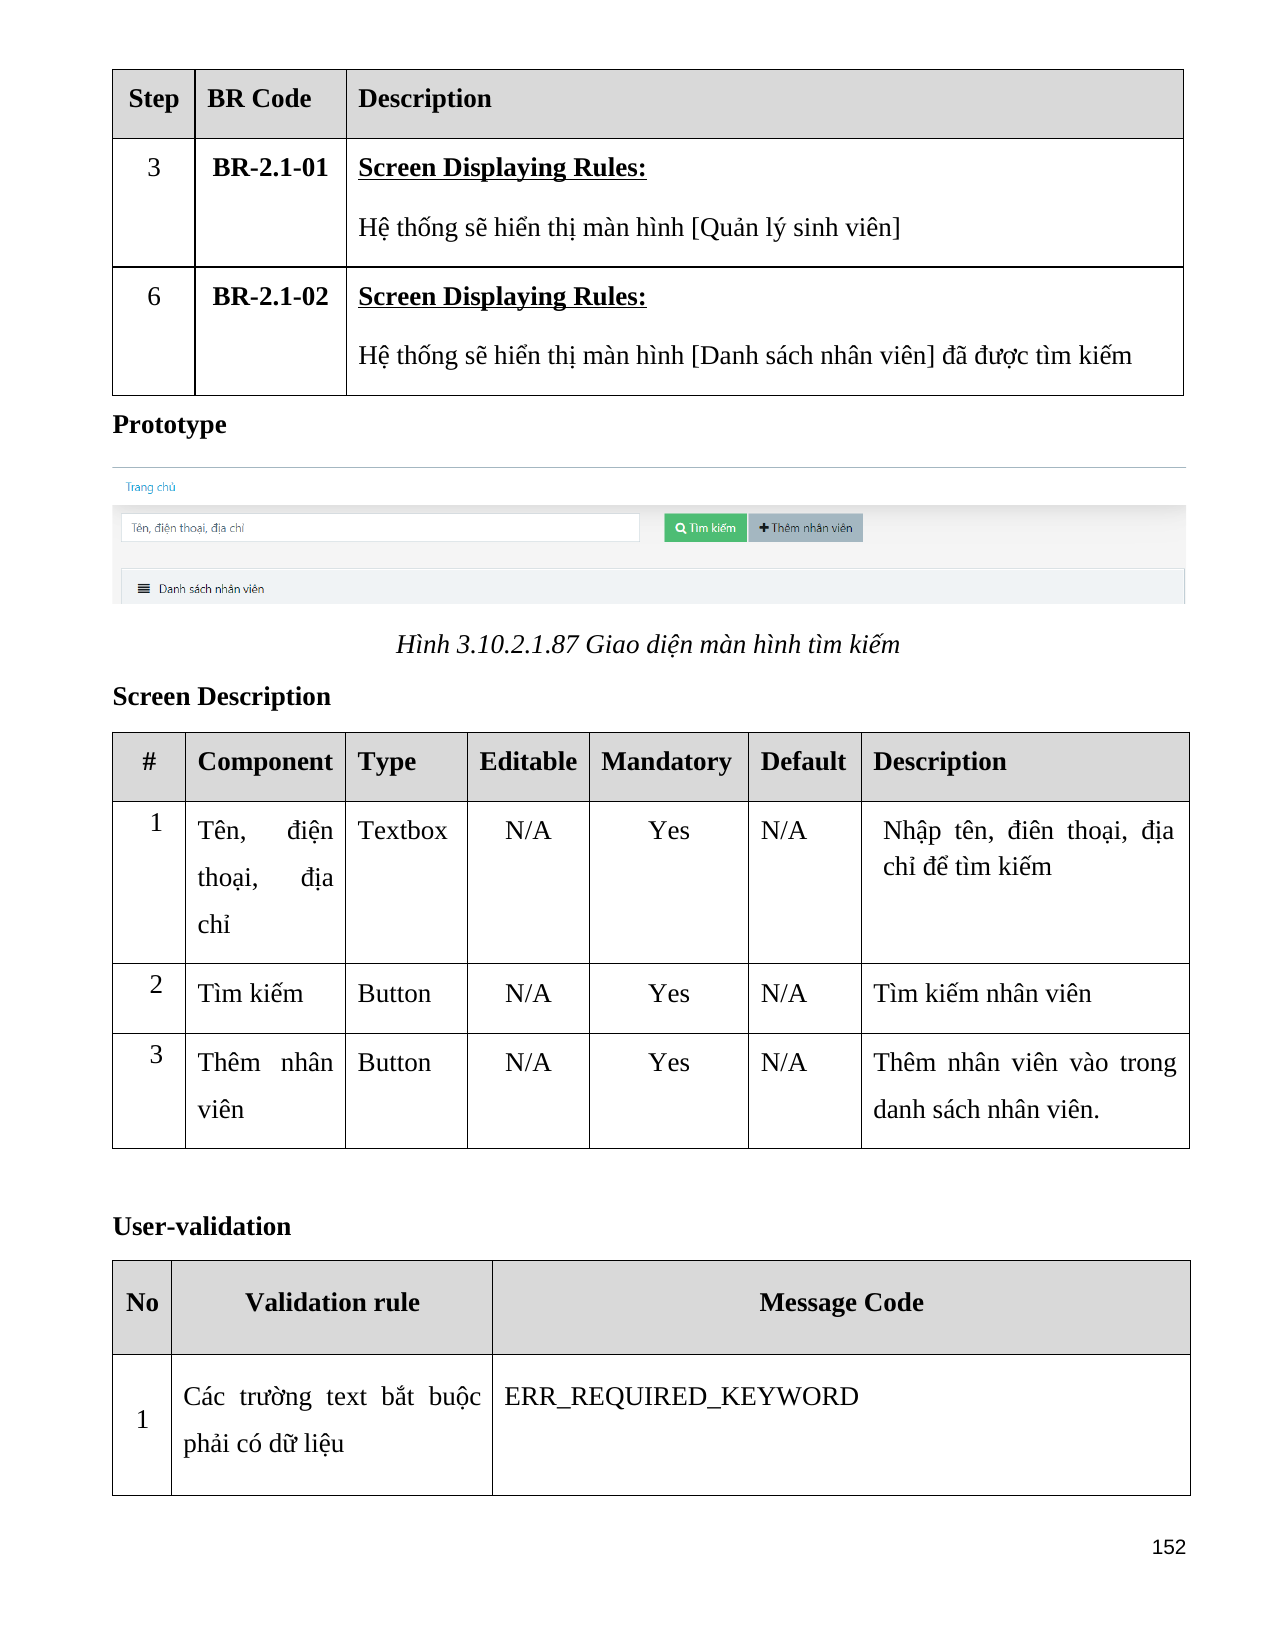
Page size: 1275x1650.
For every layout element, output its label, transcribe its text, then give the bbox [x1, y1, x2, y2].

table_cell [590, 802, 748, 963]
text User-validation [112, 1210, 1186, 1241]
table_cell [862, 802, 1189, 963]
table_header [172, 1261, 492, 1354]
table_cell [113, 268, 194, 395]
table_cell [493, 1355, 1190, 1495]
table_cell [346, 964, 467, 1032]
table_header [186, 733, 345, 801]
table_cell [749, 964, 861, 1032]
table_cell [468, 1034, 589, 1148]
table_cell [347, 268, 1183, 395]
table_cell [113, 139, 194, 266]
text Prototype [112, 408, 1186, 439]
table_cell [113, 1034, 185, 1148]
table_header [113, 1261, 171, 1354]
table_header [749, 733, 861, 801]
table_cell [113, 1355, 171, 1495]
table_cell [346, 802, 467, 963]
picture [112, 467, 1187, 604]
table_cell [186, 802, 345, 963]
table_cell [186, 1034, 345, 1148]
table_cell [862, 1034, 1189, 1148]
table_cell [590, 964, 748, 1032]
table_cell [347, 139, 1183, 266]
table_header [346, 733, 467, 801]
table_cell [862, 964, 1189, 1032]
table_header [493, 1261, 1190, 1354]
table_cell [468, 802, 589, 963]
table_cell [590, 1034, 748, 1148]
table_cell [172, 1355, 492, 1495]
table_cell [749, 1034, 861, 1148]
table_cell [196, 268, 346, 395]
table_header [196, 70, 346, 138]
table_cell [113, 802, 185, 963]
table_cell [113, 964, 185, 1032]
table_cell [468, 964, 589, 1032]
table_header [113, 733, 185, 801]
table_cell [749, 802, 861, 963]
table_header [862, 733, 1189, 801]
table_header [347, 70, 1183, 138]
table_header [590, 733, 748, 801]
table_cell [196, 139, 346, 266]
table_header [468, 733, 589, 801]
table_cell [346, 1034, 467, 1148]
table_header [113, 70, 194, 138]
text Screen Description [112, 680, 1186, 711]
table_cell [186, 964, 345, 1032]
